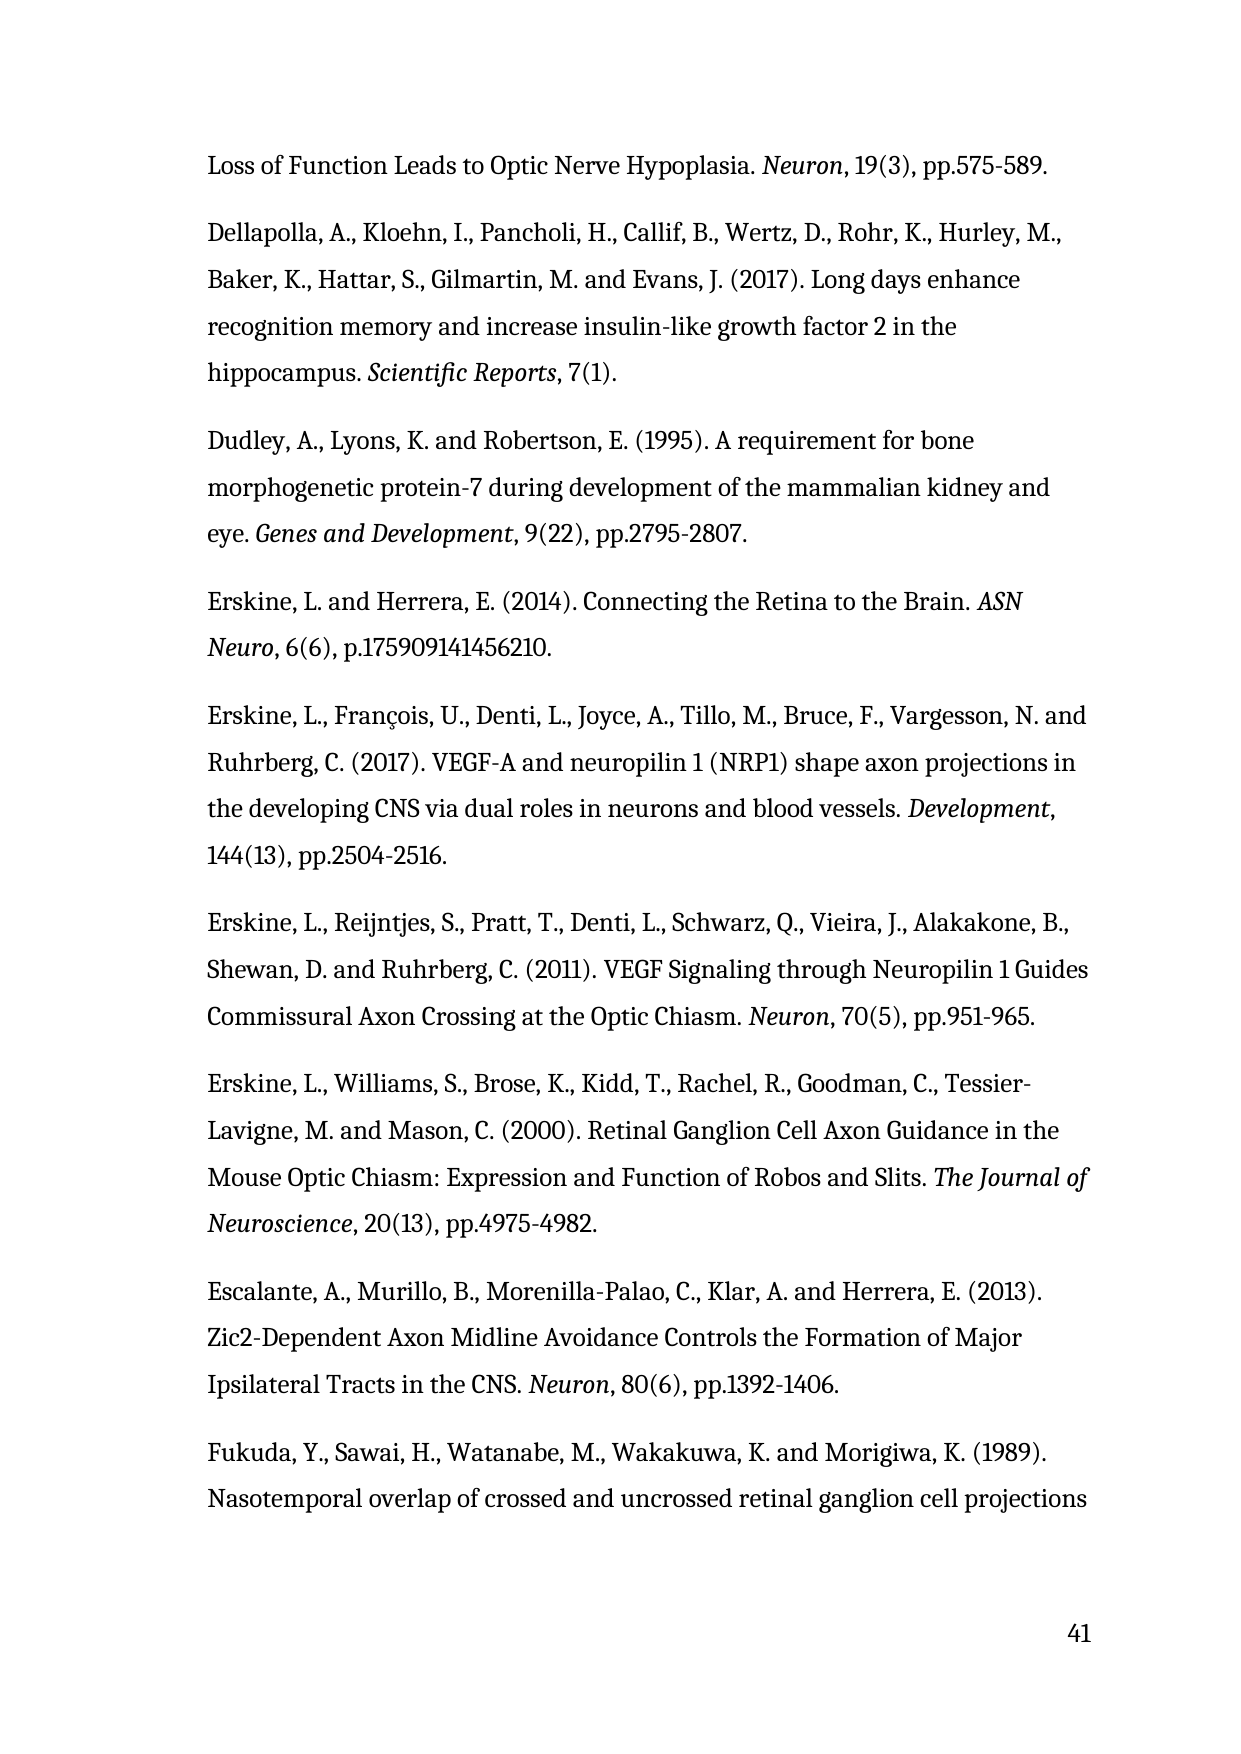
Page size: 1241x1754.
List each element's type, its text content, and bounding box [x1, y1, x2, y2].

text Dellapolla, A., Kloehn, I., Pancholi, H., Callif, B., Wertz, D., Rohr, K., Hurley, M., Baker, K., Hattar, S., Gilmartin, M. and Evans, J. (2017). Long days enhance recognition memory and increase insulin-like growth factor 2 in the hippocampus. Scientific Reports, 7(1). [207, 217, 1090, 389]
text Erskine, L., Williams, S., Brose, K., Kidd, T., Rachel, R., Goodman, C., Tessier-Lavigne, M. and Mason, C. (2000). Retinal Ganglion Cell Axon Guidance in the Mouse Optic Chiasm: Expression and Function of Robos and Slits. The Journal of Neuroscience, 20(13), pp.4975-4982. [207, 1068, 1090, 1239]
text Erskine, L. and Herrera, E. (2014). Connecting the Retina to the Brain. ASN Neuro, 6(6), p.175909141456210. [207, 586, 1090, 664]
text Erskine, L., Reijntjes, S., Pratt, T., Denti, L., Schwarz, Q., Vieira, J., Alakakone, B., Shewan, D. and Ruhrberg, C. (2011). VEGF Signaling through Neuropilin 1 Guides Commissural Axon Crossing at the Optic Chiasm. Neuron, 70(5), pp.951-965. [207, 907, 1090, 1032]
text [207, 150, 1090, 181]
text Dudley, A., Lyons, K. and Robertson, E. (1995). A requirement for bone morphogenetic protein-7 during development of the mammalian kidney and eye. Genes and Development, 9(22), pp.2795-2807. [207, 425, 1090, 549]
text Erskine, L., François, U., Denti, L., Joyce, A., Tillo, M., Bruce, F., Vargesson, N. and Ruhrberg, C. (2017). VEGF-A and neuropilin 1 (NRP1) shape axon projections in the developing CNS via dual roles in neurons and blood vessels. Development, 144(13), pp.2504-2516. [207, 700, 1090, 871]
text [207, 1437, 1090, 1514]
text Escalante, A., Murillo, B., Morenilla-Palao, C., Klar, A. and Herrera, E. (2013). Zic2-Dependent Axon Midline Avoidance Controls the Formation of Major Ipsilateral Tracts in the CNS. Neuron, 80(6), pp.1392-1406. [207, 1276, 1090, 1400]
